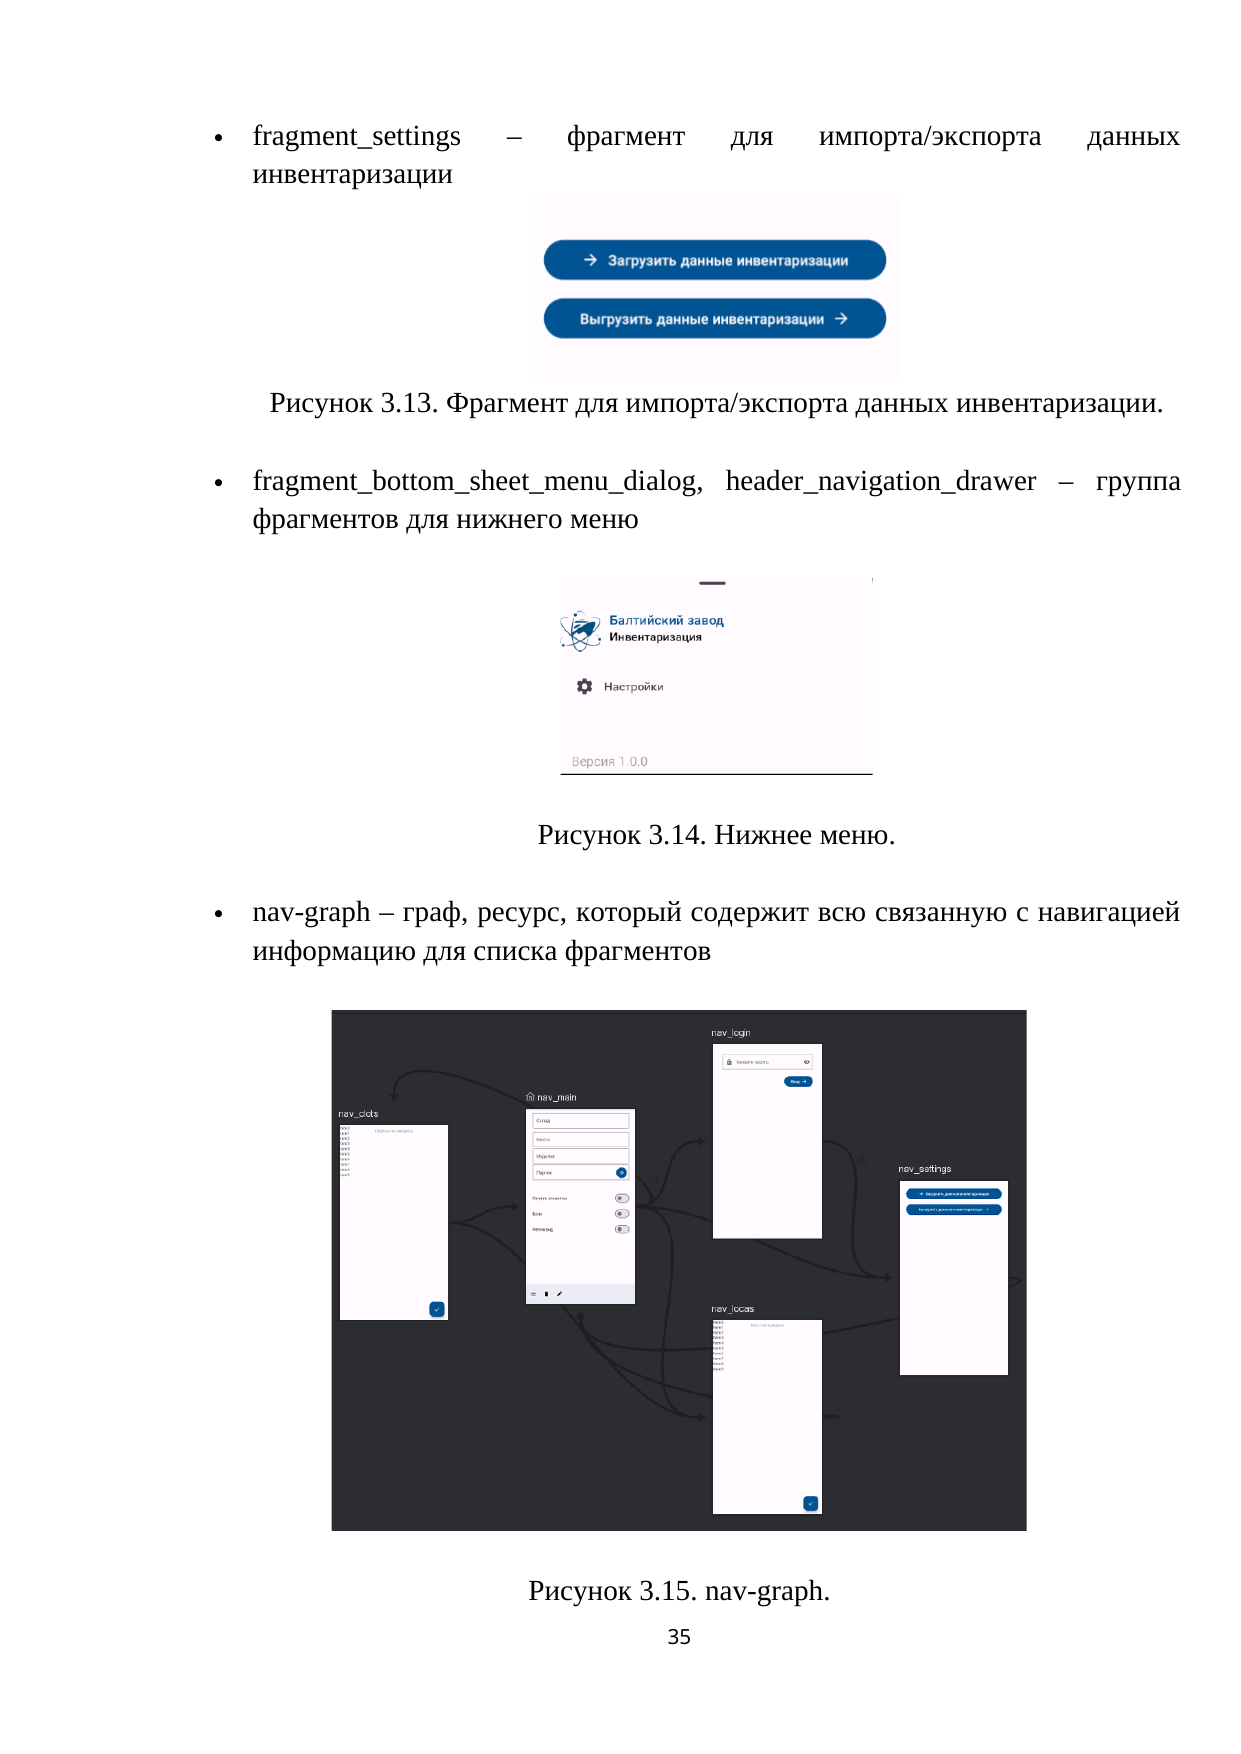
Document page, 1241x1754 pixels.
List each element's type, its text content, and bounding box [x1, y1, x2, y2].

list Рисунок 3.13. Фрагмент для импорта/экспорта данных инвентаризации. [252, 386, 1181, 419]
list nav-graph – граф, ресурс, который содержит всю связанную с навигацией информацию для списка фрагментов [215, 894, 1181, 966]
picture [331, 1010, 1027, 1531]
list fragment_settings – фрагмент для импорта/экспорта данных инвентаризации [215, 118, 1181, 190]
picture [560, 578, 873, 775]
list Рисунок 3.15. nav-graph. [177, 1573, 1181, 1606]
list fragment_bottom_sheet_menu_dialog, header_navigation_drawer – группа фрагментов для нижнего меню [215, 463, 1181, 535]
list Рисунок 3.14. Нижнее меню. [252, 817, 1181, 851]
picture [534, 195, 899, 382]
